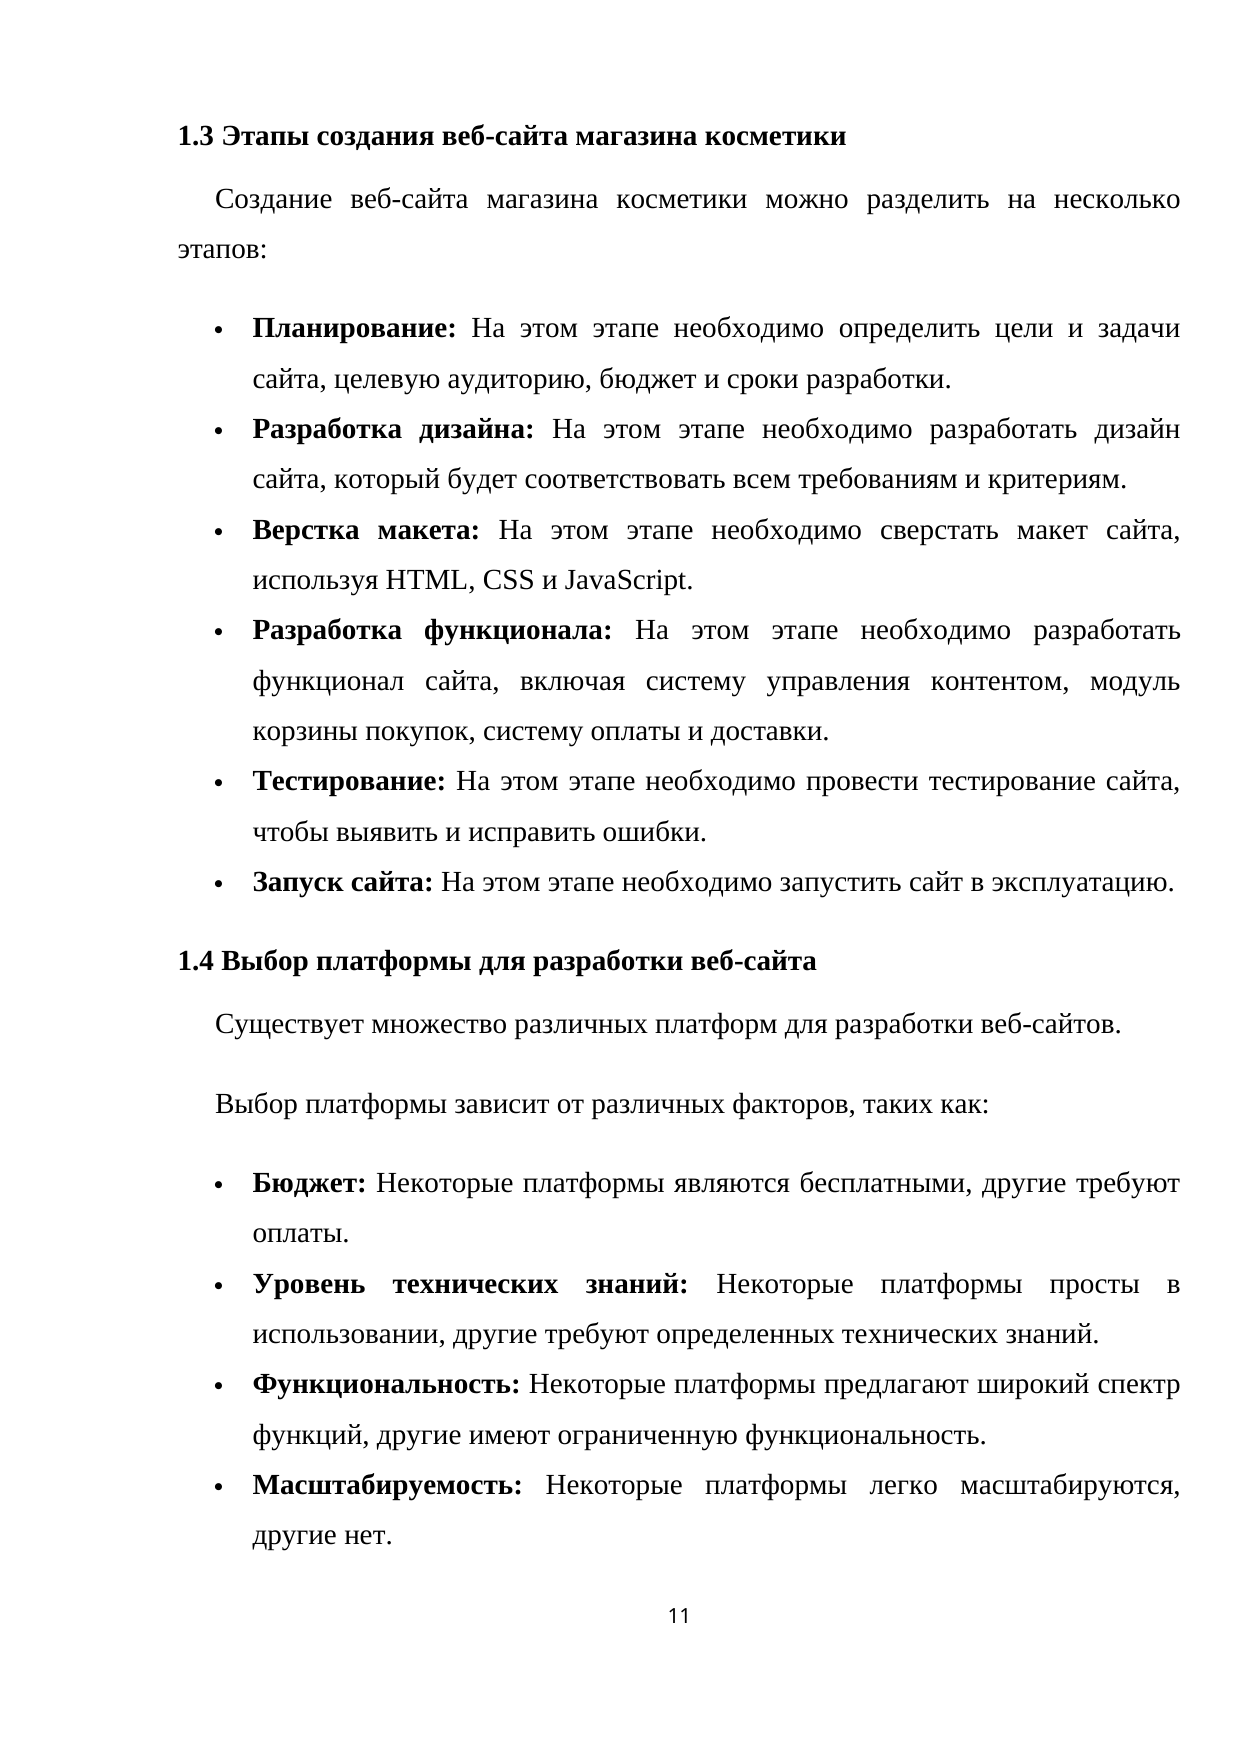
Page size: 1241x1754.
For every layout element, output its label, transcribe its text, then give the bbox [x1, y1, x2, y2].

list Разработка дизайна: На этом этапе необходимо разработать дизайн сайта, который будет соответствовать всем требованиям и критериям. [215, 411, 1181, 495]
subtitle 1.3 Этапы создания веб-сайта магазина косметики [177, 118, 1181, 152]
subtitle 1.4 Выбор платформы для разработки веб-сайта [177, 943, 1181, 977]
list Тестирование: На этом этапе необходимо провести тестирование сайта, чтобы выявить и исправить ошибки. [215, 763, 1181, 847]
list Верстка макета: На этом этапе необходимо сверстать макет сайта, используя HTML, CSS и JavaScript. [215, 512, 1181, 596]
list Разработка функционала: На этом этапе необходимо разработать функционал сайта, включая систему управления контентом, модуль корзины покупок, систему оплаты и доставки. [215, 612, 1181, 747]
list Функциональность: Некоторые платформы предлагают широкий спектр функций, другие имеют ограниченную функциональность. [215, 1366, 1181, 1450]
list Планирование: На этом этапе необходимо определить цели и задачи сайта, целевую аудиторию, бюджет и сроки разработки. [215, 311, 1181, 394]
text Выбор платформы зависит от различных факторов, таких как: [177, 1086, 1181, 1119]
list Бюджет: Некоторые платформы являются бесплатными, другие требуют оплаты. [215, 1165, 1181, 1249]
text Существует множество различных платформ для разработки веб-сайтов. [177, 1006, 1181, 1040]
list Уровень технических знаний: Некоторые платформы просты в использовании, другие требуют определенных технических знаний. [215, 1266, 1181, 1350]
list Масштабируемость: Некоторые платформы легко масштабируются, другие нет. [215, 1467, 1181, 1551]
list Запуск сайта: На этом этапе необходимо запустить сайт в эксплуатацию. [215, 864, 1181, 898]
text Создание веб-сайта магазина косметики можно разделить на несколько этапов: [177, 181, 1181, 265]
